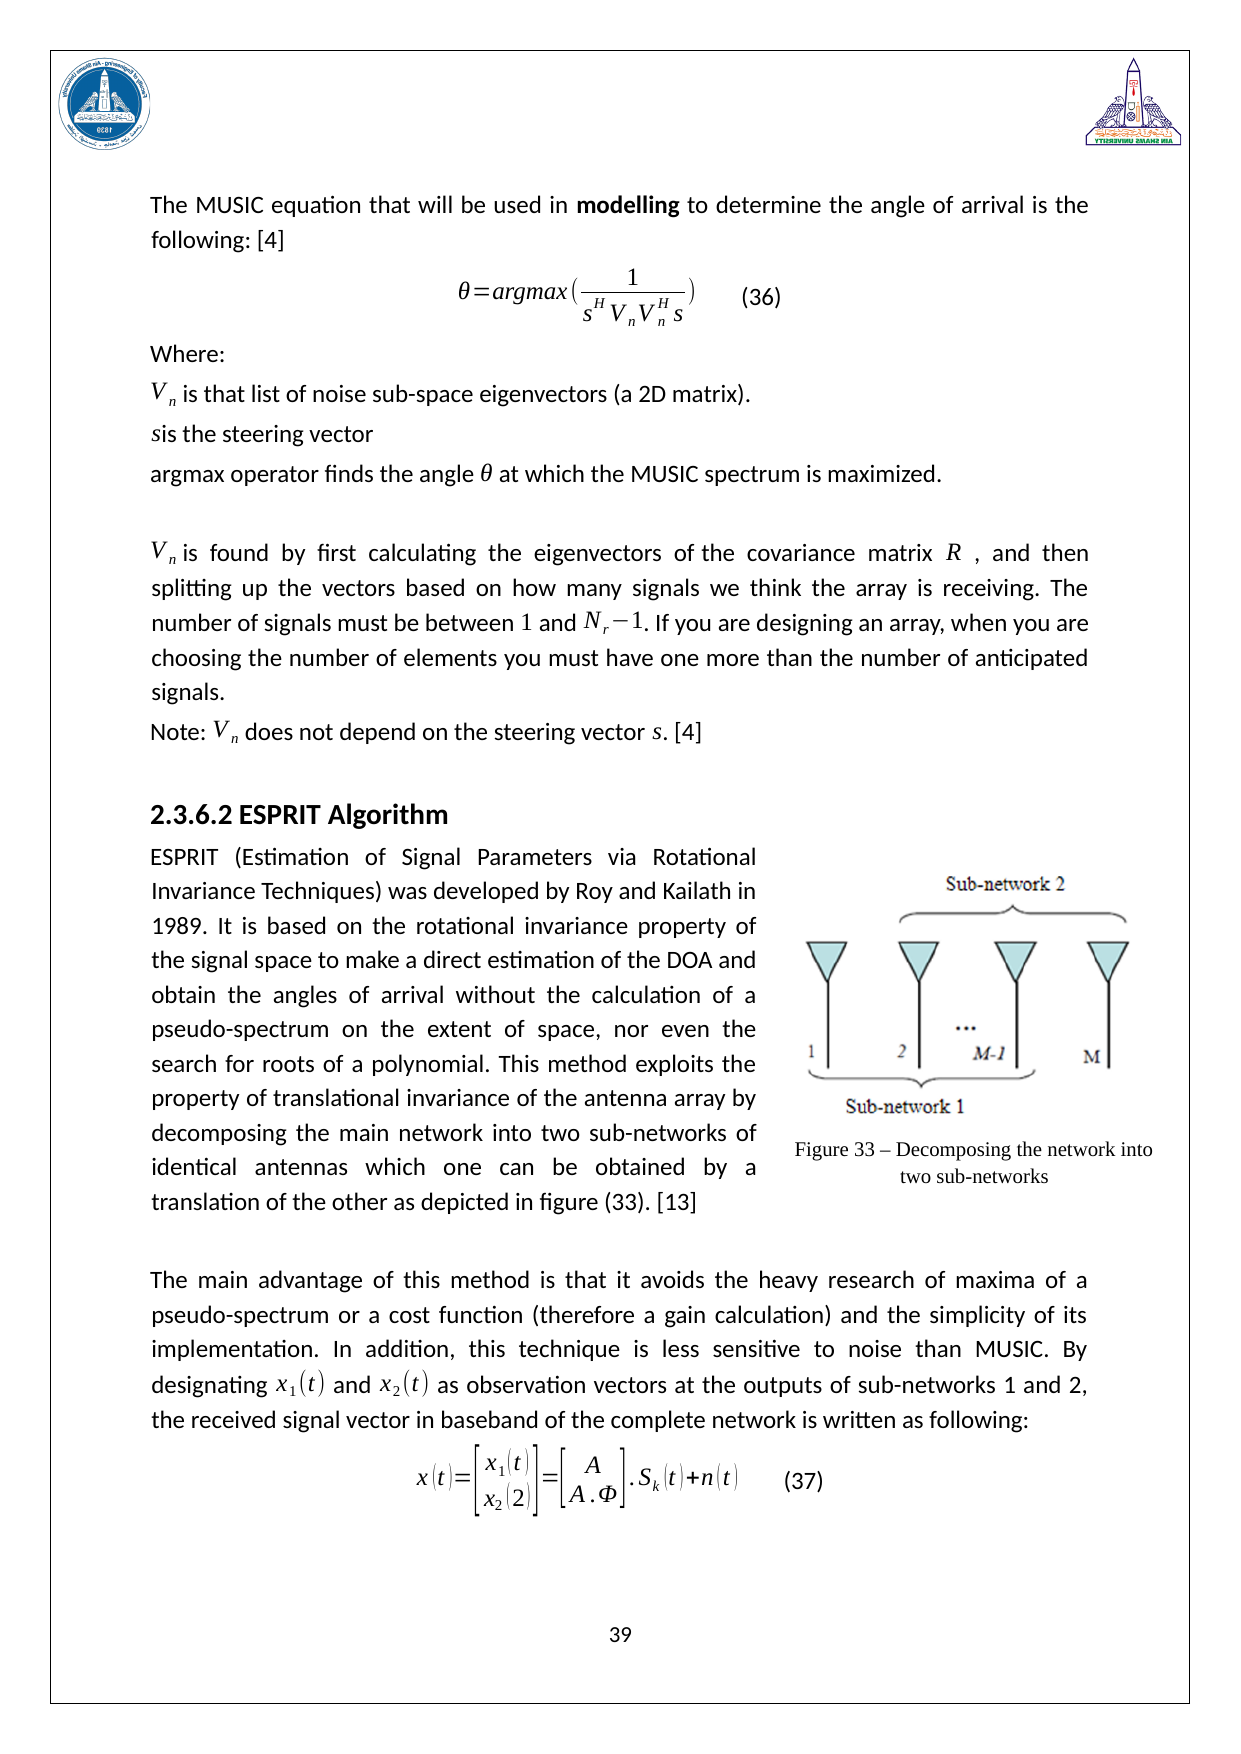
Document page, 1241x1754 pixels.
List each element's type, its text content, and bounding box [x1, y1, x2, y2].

text is that list of noise sub-space eigenvectors (a 2D matrix). [150, 378, 1089, 409]
text Where: [150, 339, 1089, 369]
text The main advantage of this method is that it avoids the heavy research of maxima of a pseudo-spectrum or a cost function (therefore a gain calculation) and the simplicity of its implementation. In addition, this technique is less sensitive to noise than MUSIC. By designating and as observation vectors at the outputs of sub-networks 1 and 2, the received signal vector in baseband of the complete network is written as following: [150, 1265, 1089, 1434]
picture [776, 851, 1165, 1129]
text Note: does not depend on the steering vector . [4] [150, 716, 1089, 747]
text is found by first calculating the eigenvectors of the covariance matrix , and then splitting up the vectors based on how many signals we think the array is receiving. The number of signals must be between and . If you are designing an array, when you are choosing the number of elements you must have one more than the number of anticipated signals. [150, 537, 1089, 707]
text is the steering vector [150, 418, 1089, 449]
text The MUSIC equation that will be used in modelling to determine the angle of arrival is the following: [4] [150, 189, 1089, 254]
text (36) [150, 263, 1089, 330]
text argmax operator finds the angle at which the MUSIC spectrum is maximized. [150, 458, 1089, 488]
text ESPRIT (Estimation of Signal Parameters via Rotational Invariance Techniques) was developed by Roy and Kailath in 1989. It is based on the rotational invariance property of the signal space to make a direct estimation of the DOA and obtain the angles of arrival without the calculation of a pseudo-spectrum on the extent of space, nor even the search for roots of a polynomial. This method exploits the property of translational invariance of the antenna array by decomposing the main network into two sub-networks of identical antennas which one can be obtained by a translation of the other as depicted in figure (33). [13] [150, 841, 1089, 1216]
picture [58, 57, 150, 150]
text (37) [150, 1443, 1089, 1518]
text 2.3.6.2 ESPRIT Algorithm [150, 796, 1089, 831]
picture [1085, 57, 1182, 146]
